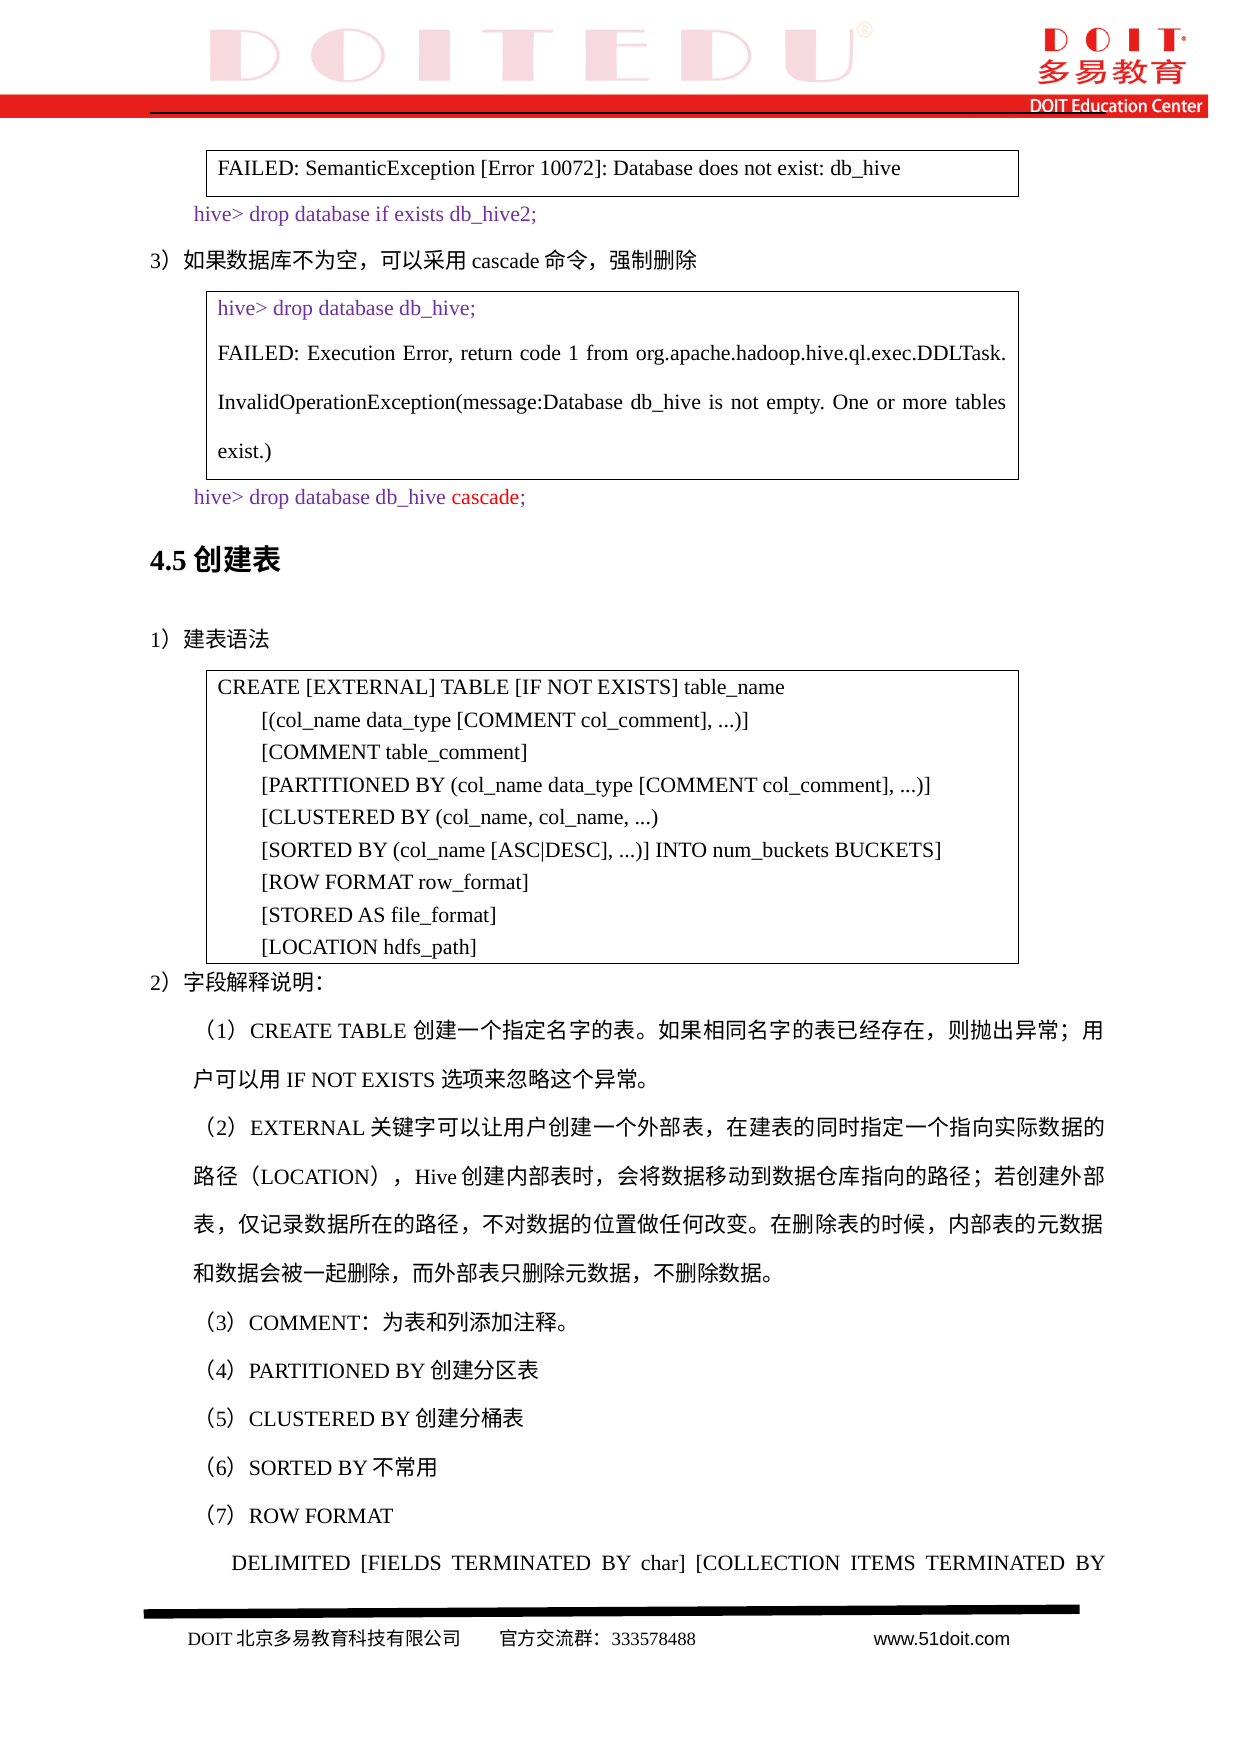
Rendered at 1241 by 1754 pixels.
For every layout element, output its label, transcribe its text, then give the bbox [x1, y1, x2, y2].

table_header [207, 151, 1018, 196]
text 3）如果数据库不为空，可以采用cascade命令，强制删除 [150, 242, 1106, 275]
text （3）COMMENT：为表和列添加注释。 [150, 1304, 1106, 1337]
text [231, 1546, 1106, 1578]
text hive> drop database if exists db_hive2; [150, 197, 1106, 230]
text （7）ROW FORMAT [194, 1497, 1106, 1530]
text 1）建表语法 [150, 621, 1106, 654]
table_header hive> drop database db_hive; FAILED: Execution Error, return code 1 from org.apache.hadoop.hive.ql.exec.DDLTask. InvalidOperationException(message:Database db_hive is not empty. One or more tables exist.) [207, 292, 1018, 479]
text （5）CLUSTERED BY创建分桶表 [150, 1401, 1106, 1433]
text hive> drop database db_hive cascade; [150, 480, 1106, 513]
text （6）SORTED BY不常用 [150, 1449, 1106, 1482]
subtitle 4.5 创建表 [150, 525, 1106, 590]
table_header CREATE [EXTERNAL] TABLE [IF NOT EXISTS] table_name [(col_name data_type [COMMENT col_comment], ...)] [COMMENT table_comment] [PARTITIONED BY (col_name data_type [COMMENT col_comment], ...)] [CLUSTERED BY (col_name, col_name, ...) [SORTED BY (col_name [ASC|DESC], ...)] INTO num_buckets BUCKETS] [ROW FORMAT row_format] [STORED AS file_format] [LOCATION hdfs_path] [207, 671, 1018, 963]
text （1）CREATE TABLE 创建一个指定名字的表。如果相同名字的表已经存在，则抛出异常；用户可以用 IF NOT EXISTS 选项来忽略这个异常。 [194, 1012, 1106, 1094]
text （2）EXTERNAL关键字可以让用户创建一个外部表，在建表的同时指定一个指向实际数据的路径（LOCATION），Hive创建内部表时，会将数据移动到数据仓库指向的路径；若创建外部表，仅记录数据所在的路径，不对数据的位置做任何改变。在删除表的时候，内部表的元数据和数据会被一起删除，而外部表只删除元数据，不删除数据。 [194, 1109, 1106, 1288]
text （4）PARTITIONED BY创建分区表 [150, 1352, 1106, 1385]
picture [0, 14, 1209, 118]
text 2）字段解释说明： [150, 964, 1106, 997]
